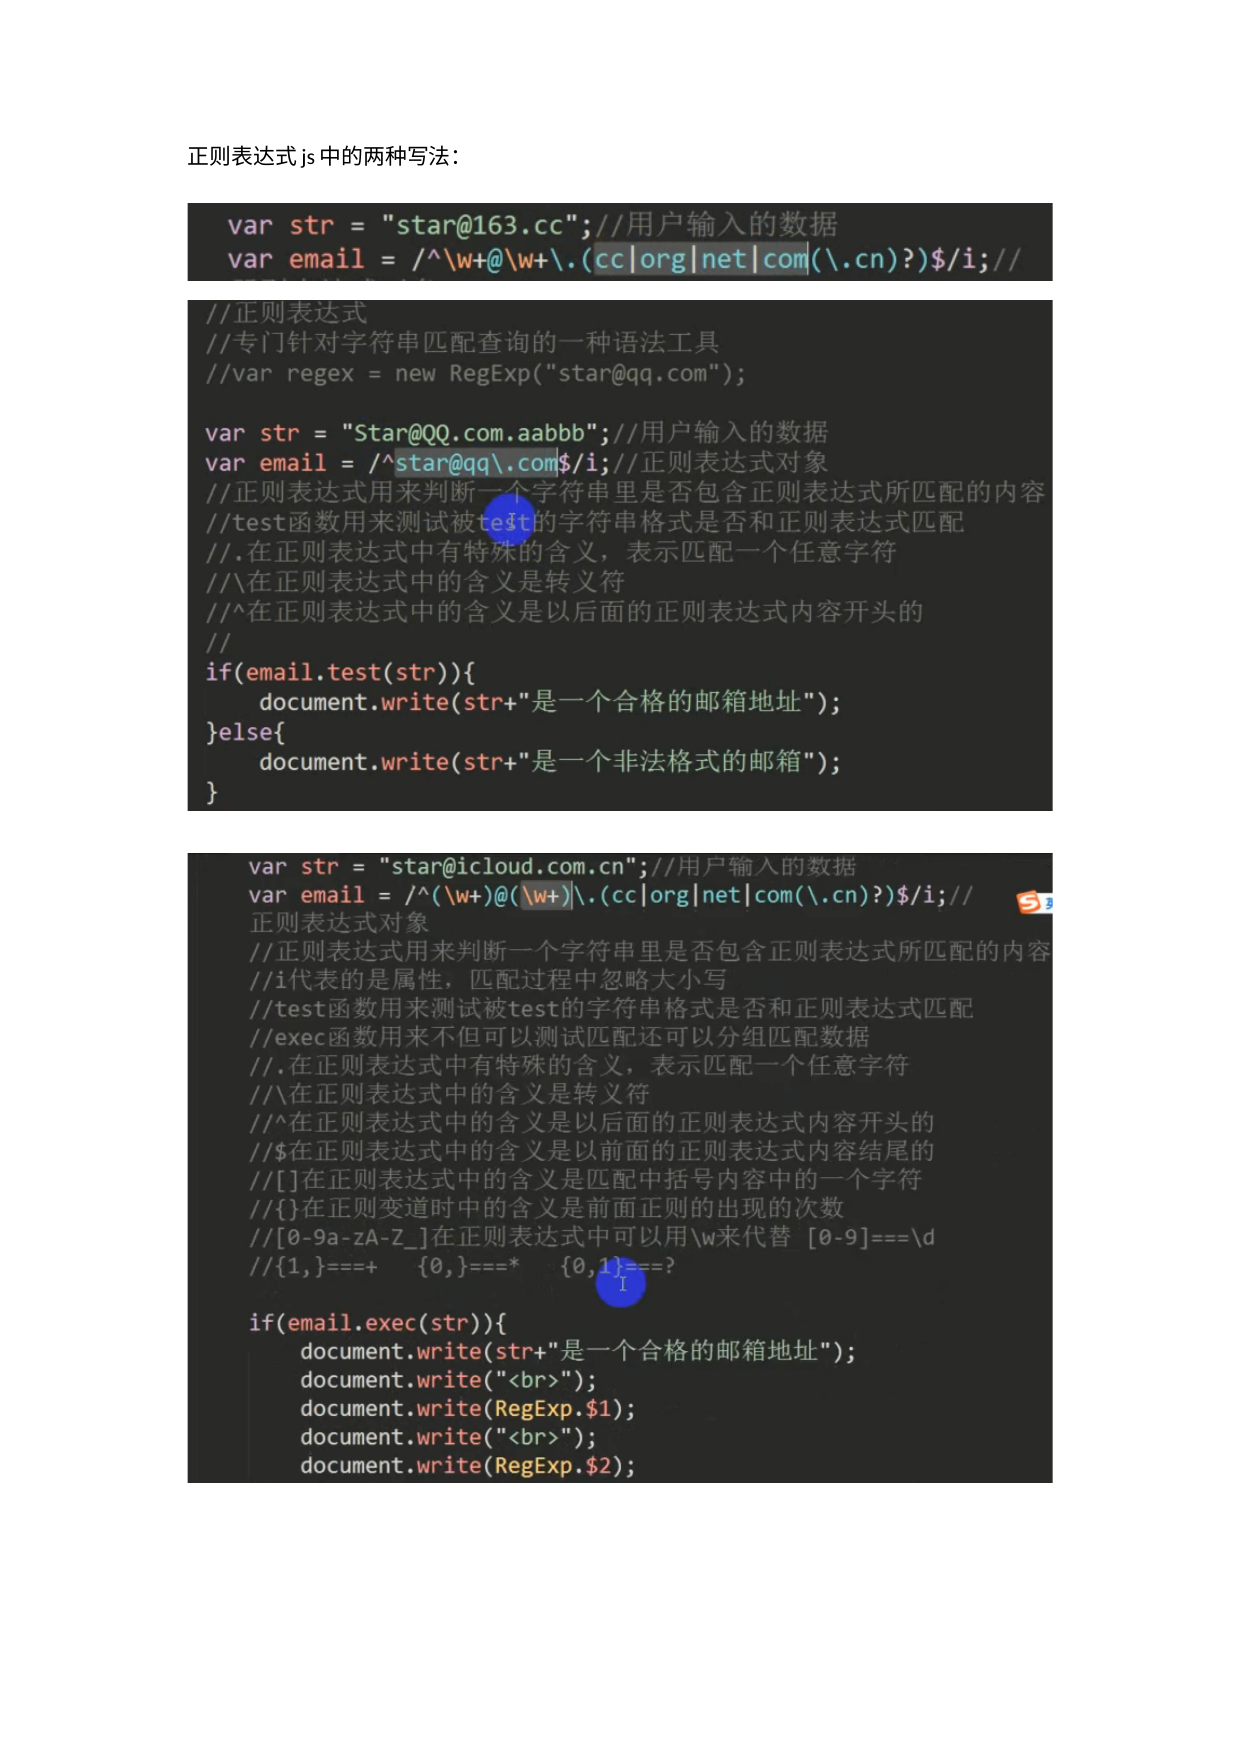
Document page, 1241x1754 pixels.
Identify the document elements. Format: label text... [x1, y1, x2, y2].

picture [187, 203, 1053, 281]
picture [187, 300, 1053, 811]
picture [187, 853, 1053, 1483]
text 正则表达式js中的两种写法： [187, 138, 1053, 171]
